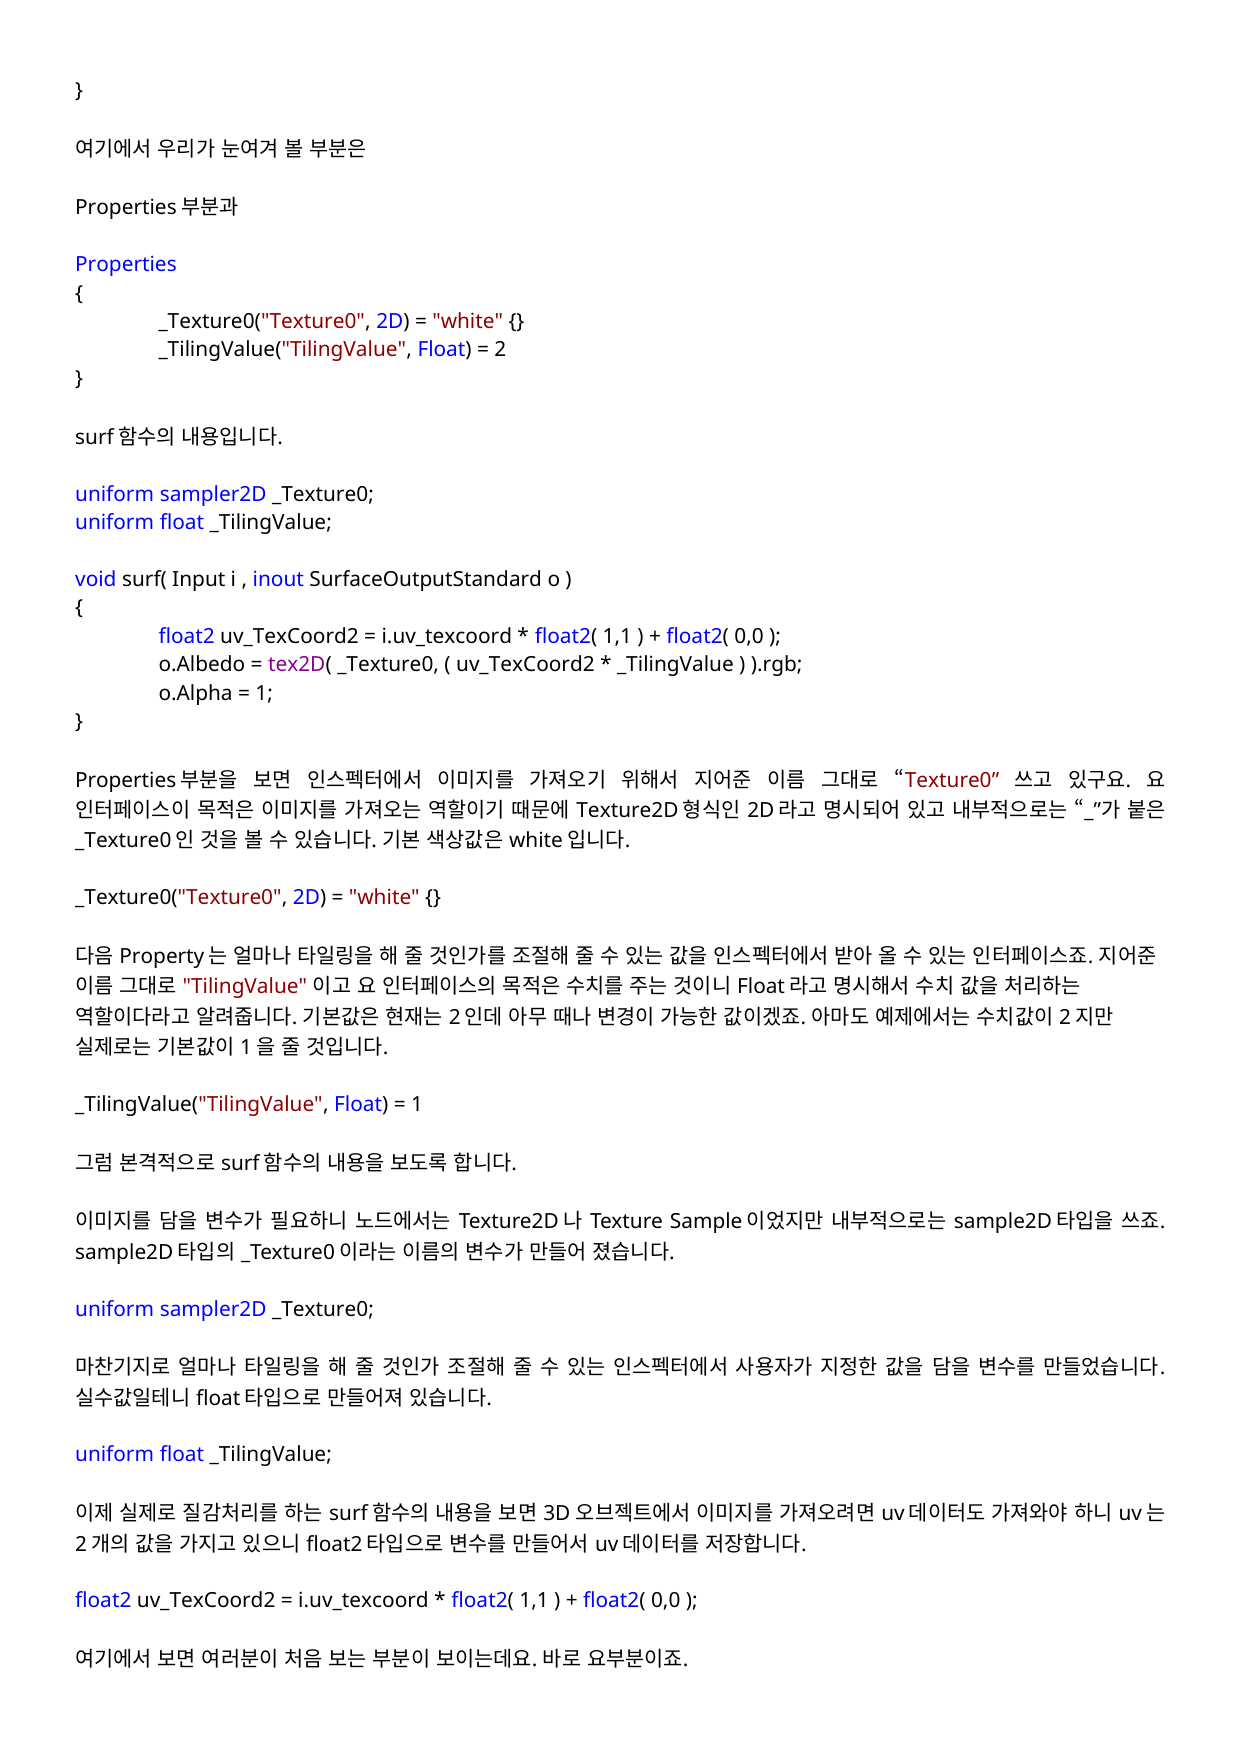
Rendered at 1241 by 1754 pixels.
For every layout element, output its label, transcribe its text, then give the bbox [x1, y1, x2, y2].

text { [75, 278, 1165, 306]
text uniform sampler2D _Texture0; [75, 479, 1165, 507]
text 마찬기지로 얼마나 타일링을 해 줄 것인가 조절해 줄 수 있는 인스펙터에서 사용자가 지정한 값을 담을 변수를 만들었습니다. 실수값일테니 float타입으로 만들어져 있습니다. [75, 1351, 1165, 1411]
text } [75, 75, 1165, 103]
text 이제 실제로 질감처리를 하는 surf함수의 내용을 보면 3D 오브젝트에서 이미지를 가져오려면 uv데이터도 가져와야 하니 uv는 2개의 값을 가지고 있으니 float2타입으로 변수를 만들어서 uv데이터를 저장합니다. [75, 1496, 1165, 1557]
text _Texture0("Texture0", 2D) = "white" {} [75, 882, 1165, 911]
text uniform float _TilingValue; [75, 1439, 1165, 1468]
text 여기에서 우리가 눈여겨 볼 부분은 [75, 132, 1165, 162]
text } [75, 363, 1165, 391]
text uniform sampler2D _Texture0; [75, 1294, 1165, 1322]
text Properties부분과 [75, 191, 1165, 221]
text float2 uv_TexCoord2 = i.uv_texcoord * float2( 1,1 ) + float2( 0,0 ); [75, 1586, 1165, 1614]
text float2 uv_TexCoord2 = i.uv_texcoord * float2( 1,1 ) + float2( 0,0 ); [75, 621, 1165, 649]
text uniform float _TilingValue; [75, 507, 1165, 536]
text surf함수의 내용입니다. [75, 420, 1165, 450]
text o.Alpha = 1; [75, 678, 1165, 706]
text 여기에서 보면 여러분이 처음 보는 부분이 보이는데요. 바로 요부분이죠. [75, 1642, 1165, 1673]
text Properties부분을 보면 인스펙터에서 이미지를 가져오기 위해서 지어준 이름 그대로 “Texture0” 쓰고 있구요. 요 인터페이스이 목적은 이미지를 가져오는 역할이기 때문에 Texture2D형식인 2D라고 명시되어 있고 내부적으로는 “_”가 붙은 _Texture0인 것을 볼 수 있습니다. 기본 색상값은 white입니다. [75, 763, 1165, 854]
text o.Albedo = tex2D( _Texture0, ( uv_TexCoord2 * _TilingValue ) ).rgb; [75, 649, 1165, 678]
text void surf( Input i , inout SurfaceOutputStandard o ) [75, 564, 1165, 592]
text _Texture0("Texture0", 2D) = "white" {} [75, 306, 1165, 334]
text { [75, 592, 1165, 621]
text 다음 Property는 얼마나 타일링을 해 줄 것인가를 조절해 줄 수 있는 값을 인스펙터에서 받아 올 수 있는 인터페이스죠. 지어준 이름 그대로 "TilingValue" 이고 요 인터페이스의 목적은 수치를 주는 것이니 Float라고 명시해서 수치 값을 처리하는 역할이다라고 알려줍니다. 기본값은 현재는 2인데 아무 때나 변경이 가능한 값이겠죠. 아마도 예제에서는 수치값이 2지만 실제로는 기본값이 1을 줄 것입니다. [75, 939, 1165, 1061]
text } [75, 706, 1165, 734]
text 그럼 본격적으로 surf함수의 내용을 보도록 합니다. [75, 1146, 1165, 1176]
text 이미지를 담을 변수가 필요하니 노드에서는 Texture2D나 Texture Sample이었지만 내부적으로는 sample2D타입을 쓰죠. sample2D타입의 _Texture0이라는 이름의 변수가 만들어 졌습니다. [75, 1204, 1165, 1265]
text _TilingValue("TilingValue", Float) = 2 [75, 334, 1165, 363]
text _TilingValue("TilingValue", Float) = 1 [75, 1089, 1165, 1117]
text Properties [75, 249, 1165, 278]
